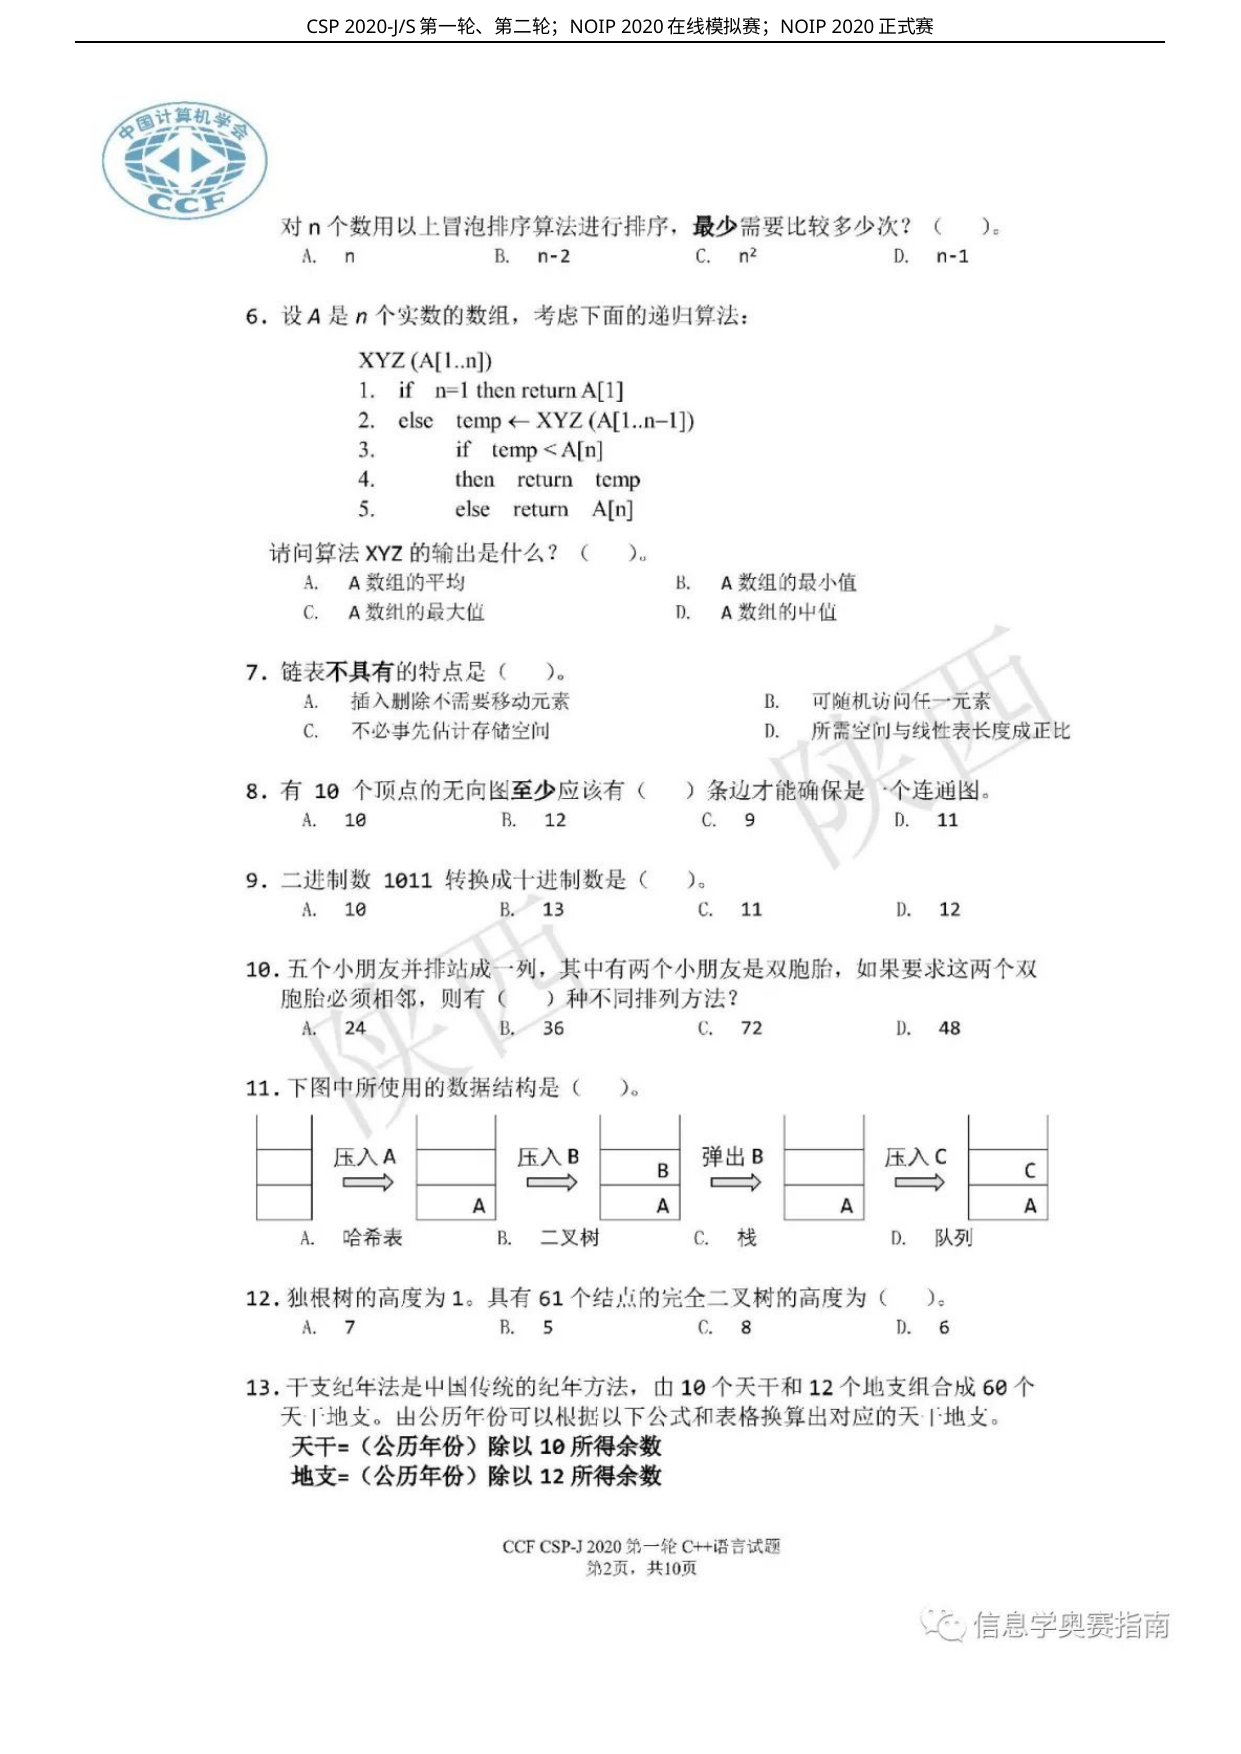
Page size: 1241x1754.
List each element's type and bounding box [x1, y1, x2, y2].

picture [75, 75, 1207, 1675]
